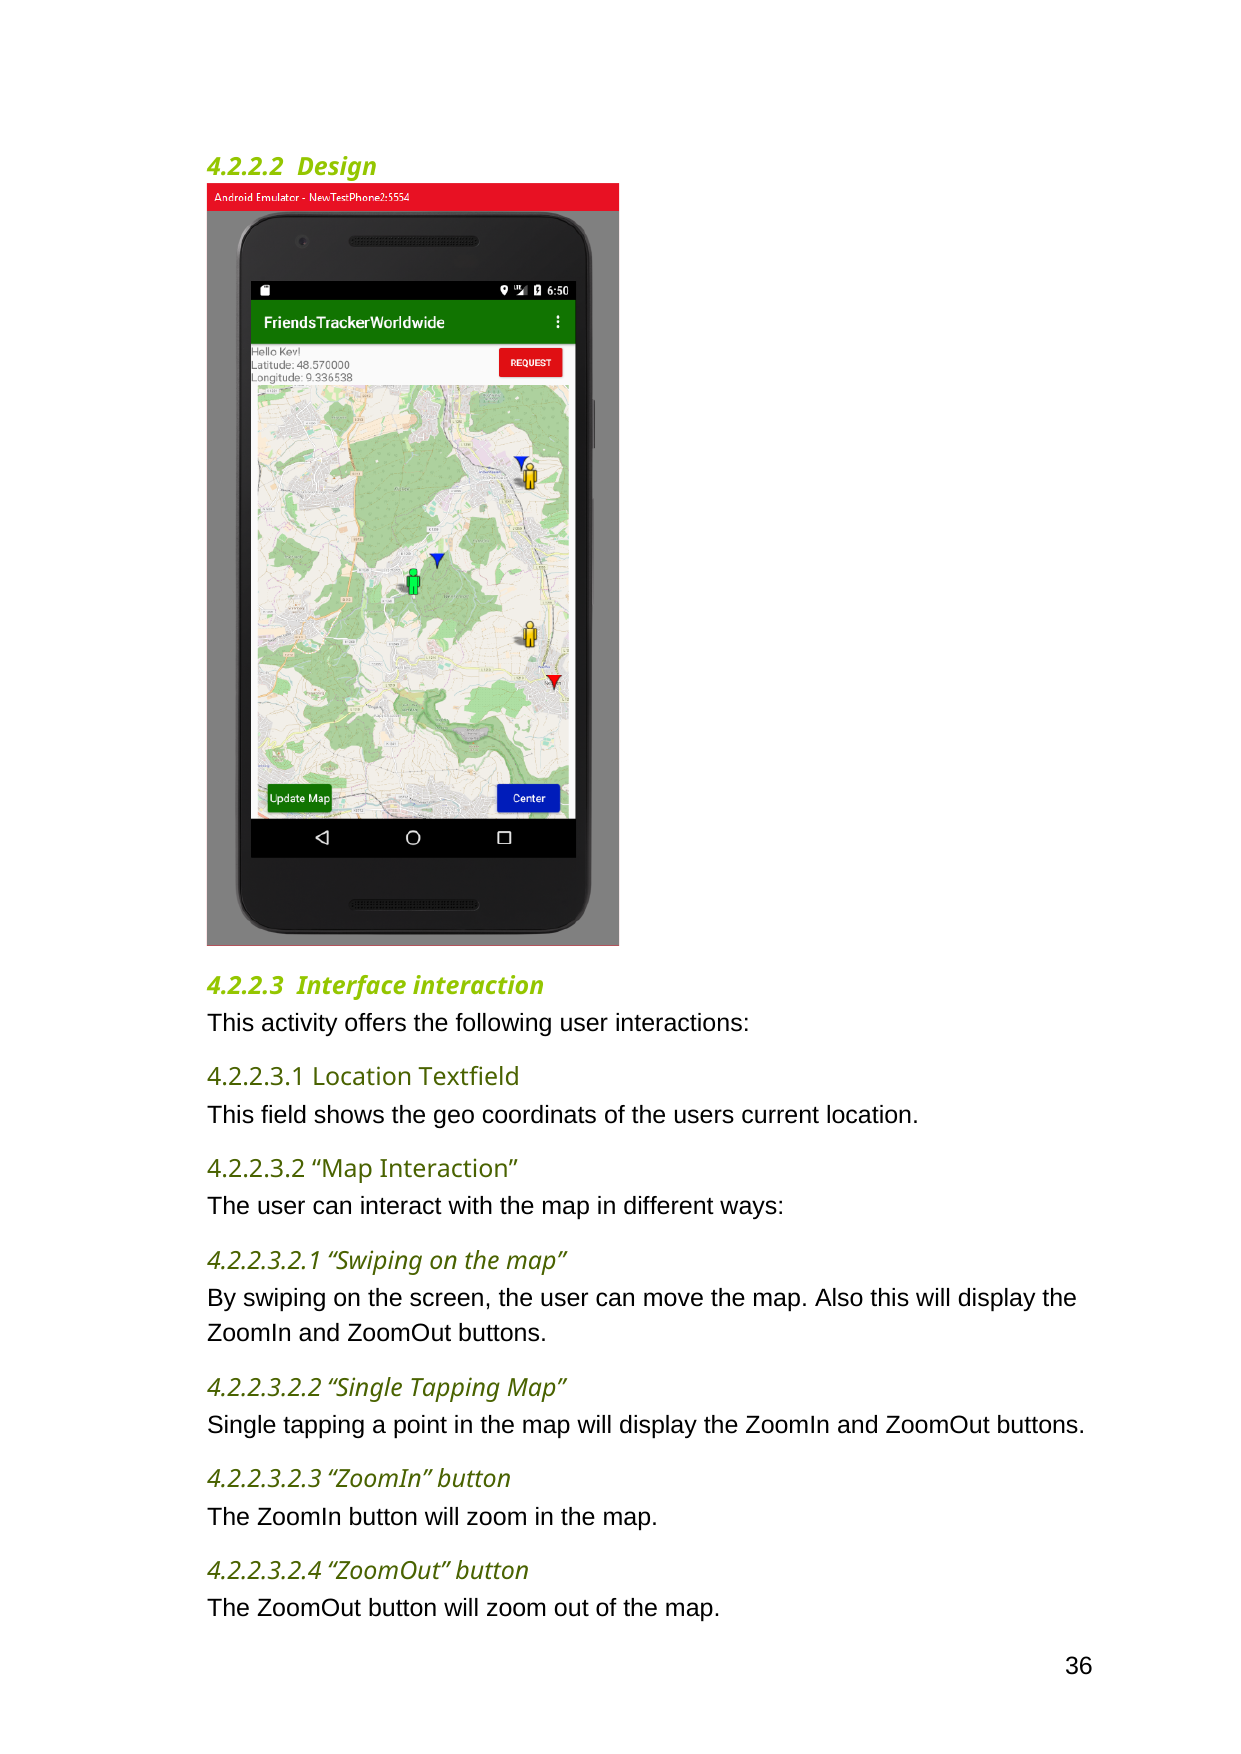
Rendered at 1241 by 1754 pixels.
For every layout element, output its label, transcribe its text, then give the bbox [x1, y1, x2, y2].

text The ZoomIn button will zoom in the map. [207, 1495, 1092, 1531]
subtitle “Single Tapping Map” [207, 1368, 1092, 1403]
text By swiping on the screen, the user can move the map. Also this will display the ZoomIn and ZoomOut buttons. [207, 1276, 1092, 1347]
text This activity offers the following user interactions: [207, 1001, 1092, 1037]
subtitle Interface interaction [207, 966, 1092, 1001]
subtitle “Map Interaction” [207, 1149, 1092, 1185]
text The user can interact with the map in different ways: [207, 1185, 1092, 1220]
subtitle Location Textfield [207, 1058, 1092, 1093]
subtitle “ZoomOut” button [207, 1551, 1092, 1587]
text The ZoomOut button will zoom out of the map. [207, 1587, 1092, 1622]
text Single tapping a point in the map will display the ZoomIn and ZoomOut buttons. [207, 1403, 1092, 1439]
text This field shows the geo coordinats of the users current location. [207, 1093, 1092, 1128]
subtitle “ZoomIn” button [207, 1460, 1092, 1495]
subtitle “Swiping on the map” [207, 1241, 1092, 1276]
picture [206, 183, 620, 946]
subtitle Design [207, 148, 1092, 183]
